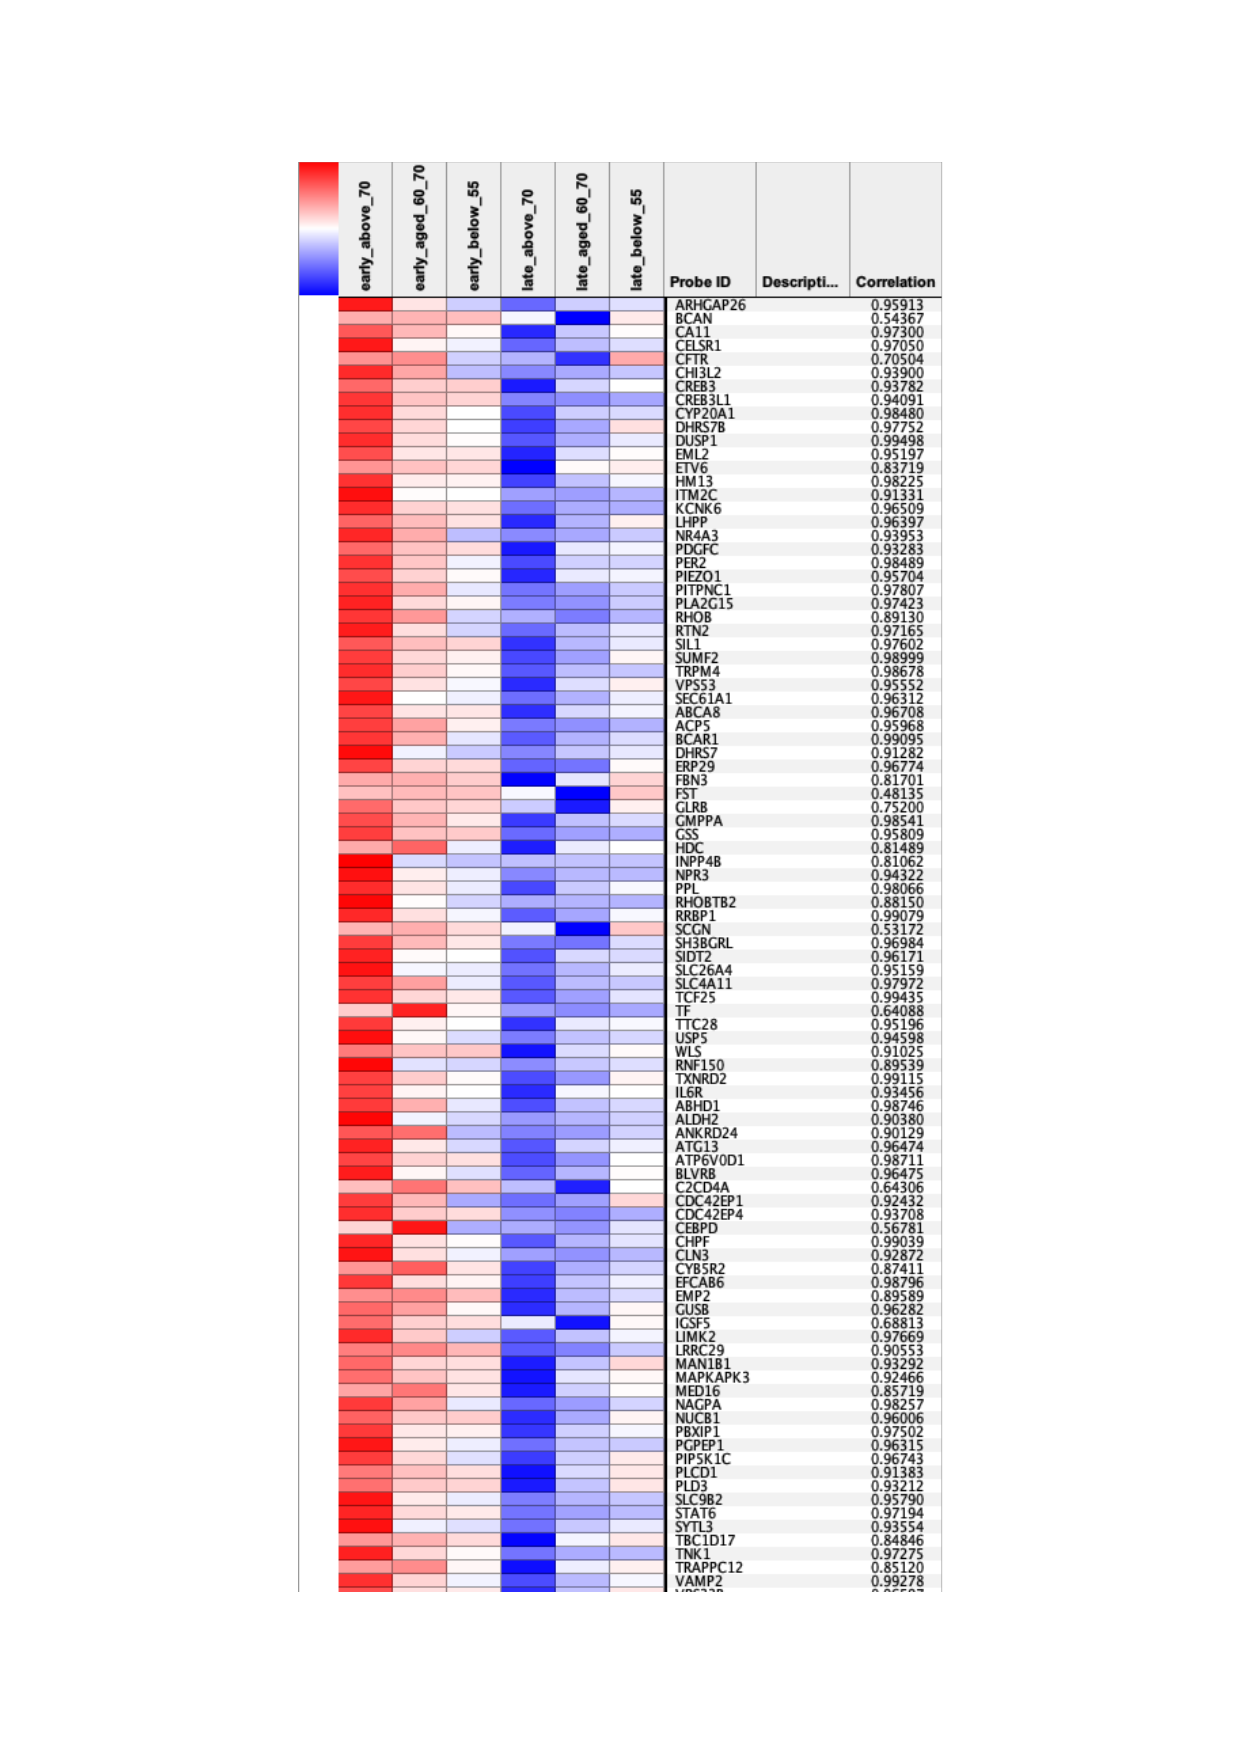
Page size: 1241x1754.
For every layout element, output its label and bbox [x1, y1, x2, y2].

picture [298, 162, 943, 1592]
